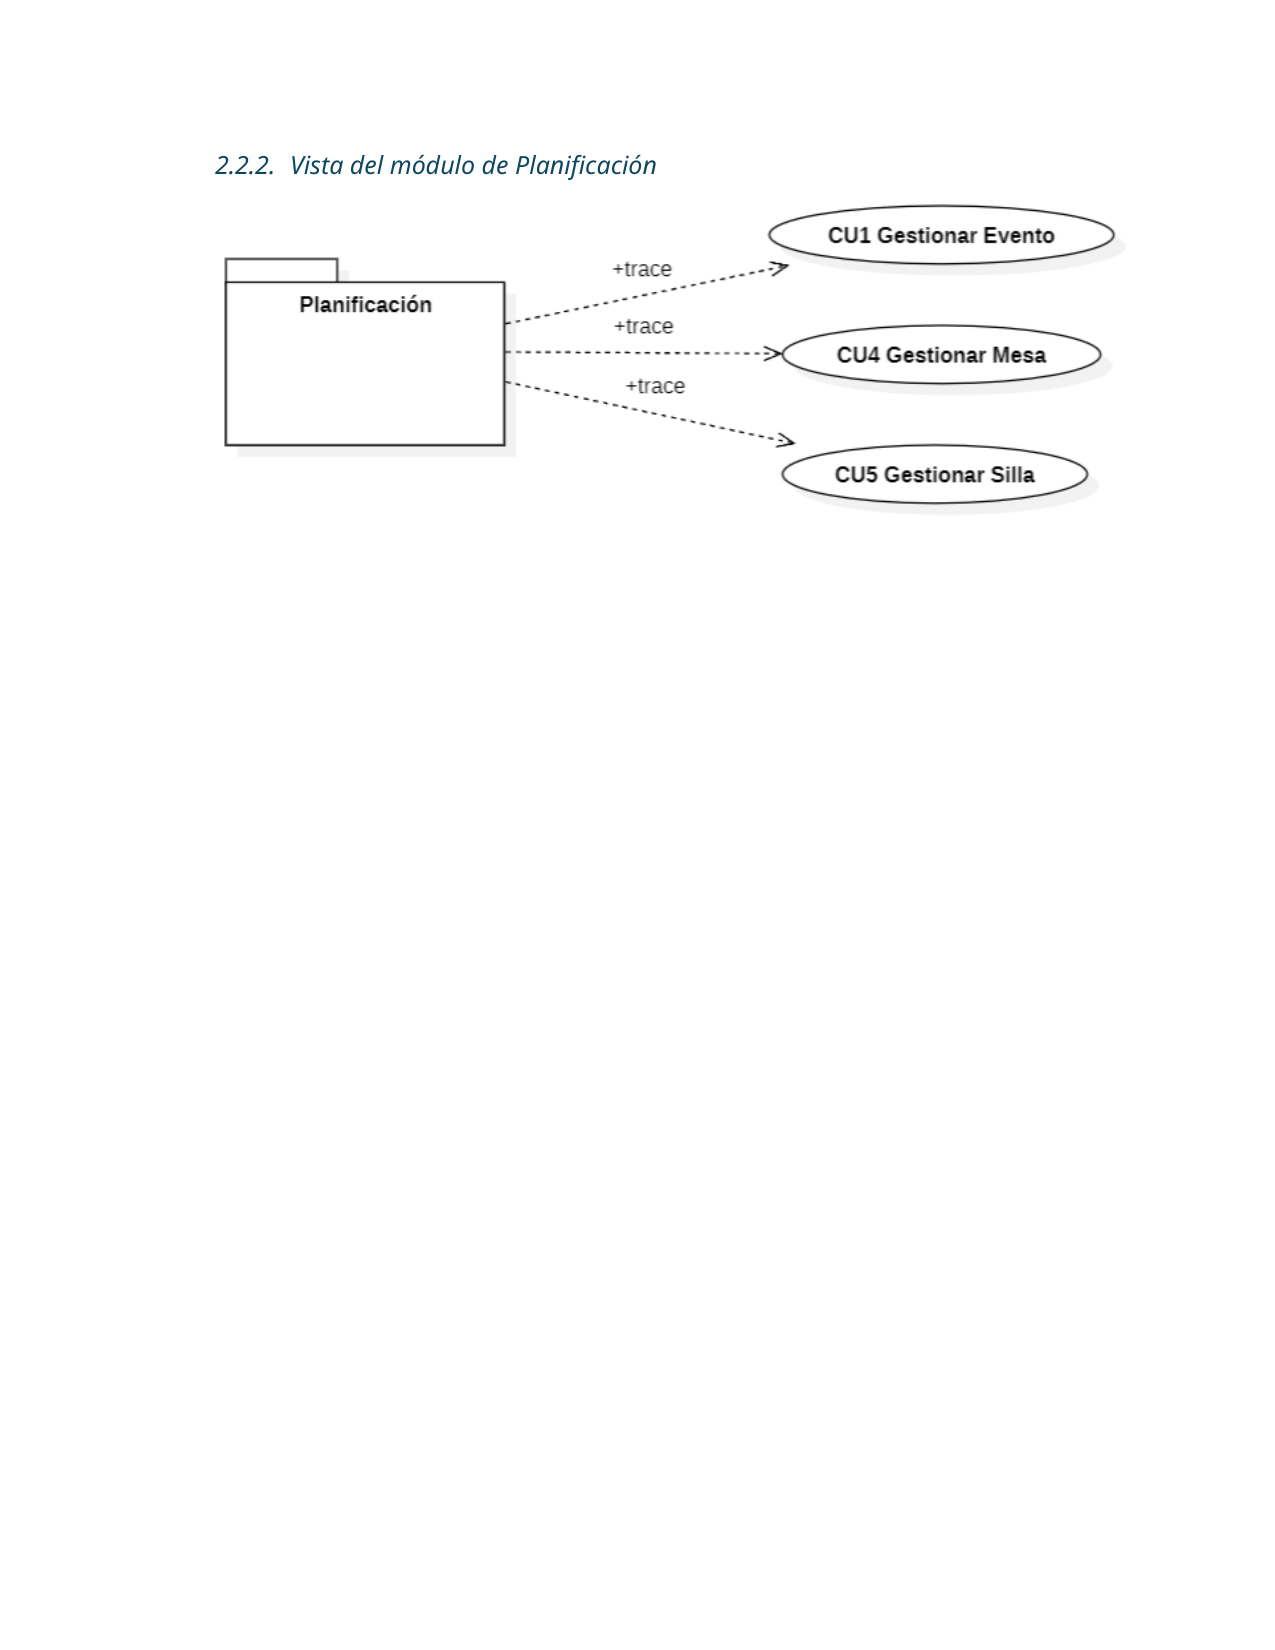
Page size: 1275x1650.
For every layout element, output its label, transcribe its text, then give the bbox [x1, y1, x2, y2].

picture [177, 186, 1129, 525]
subtitle Vista del módulo de Planificación [215, 148, 1098, 182]
